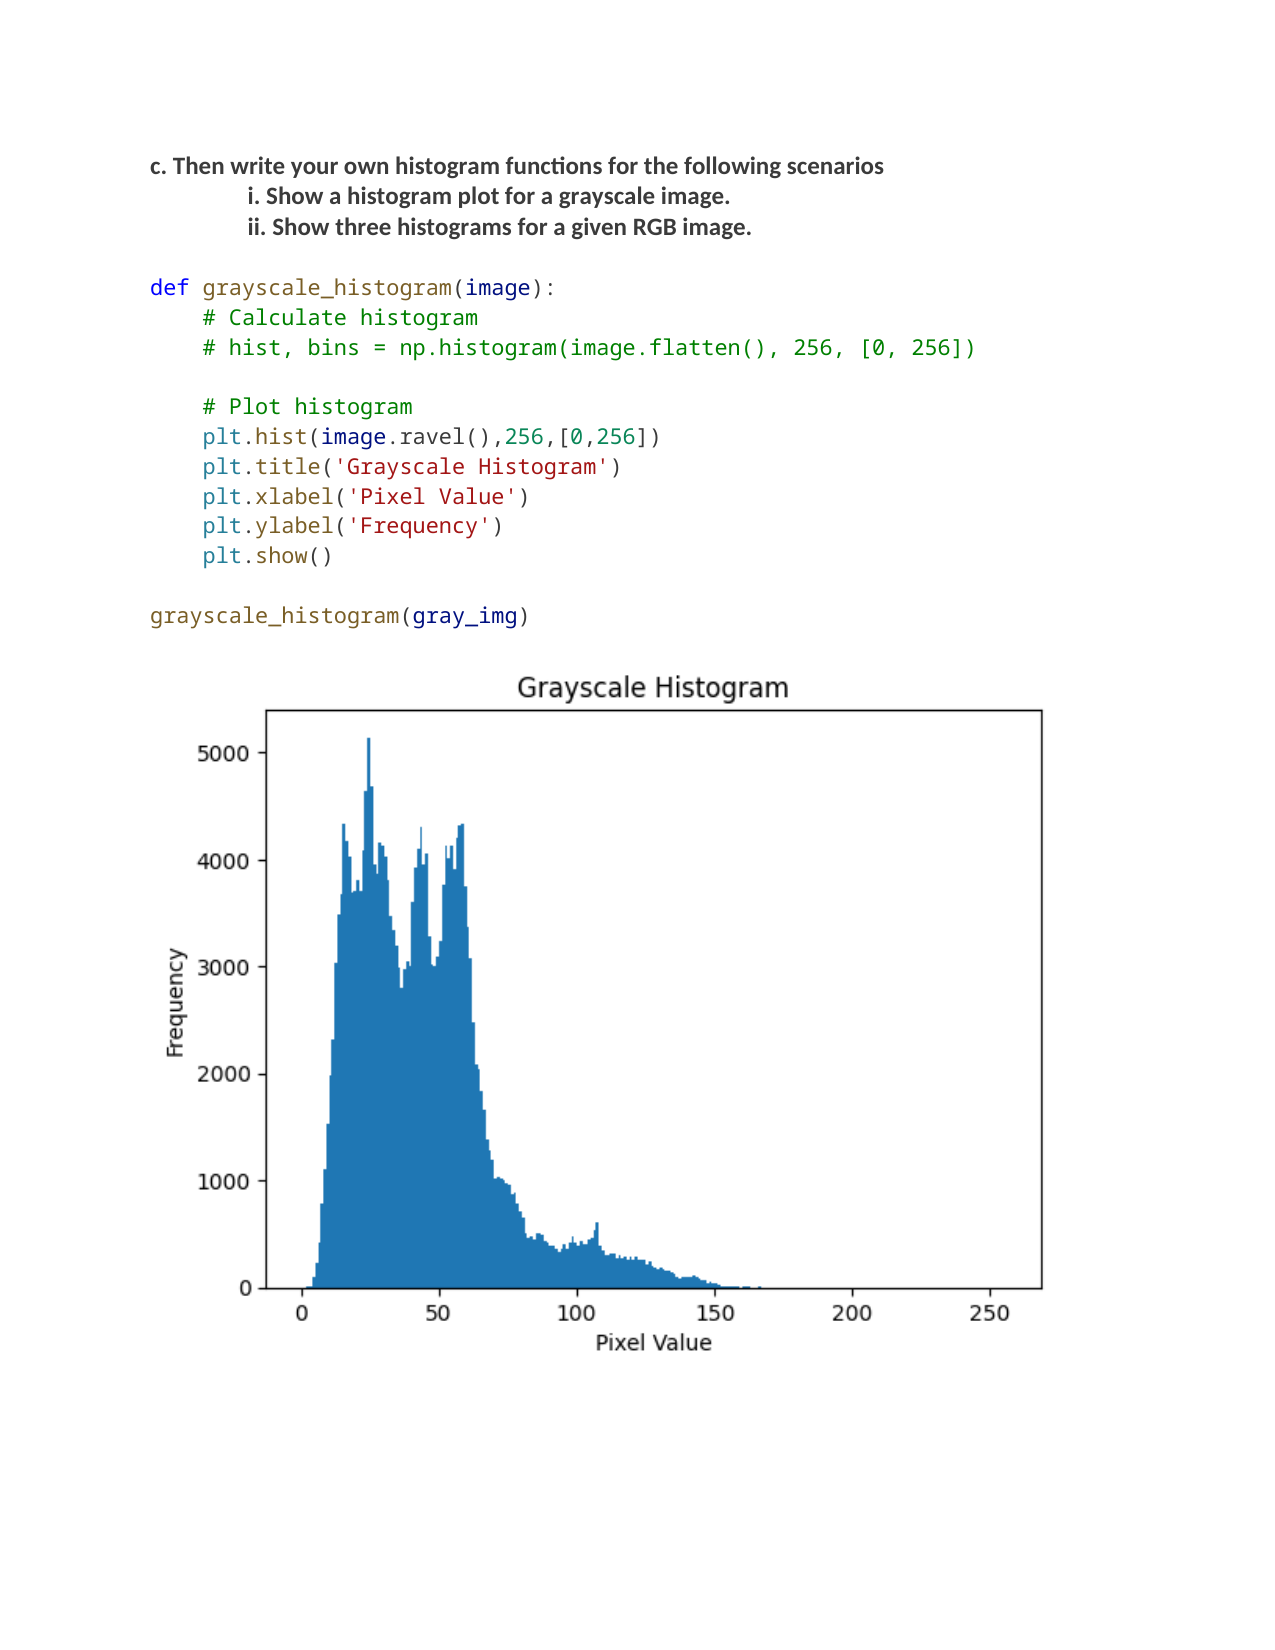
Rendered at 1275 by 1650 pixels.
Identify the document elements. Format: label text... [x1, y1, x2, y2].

text plt.hist(image.ravel(),256,[0,256]) [150, 421, 1181, 451]
text grayscale_histogram(gray_img) [150, 600, 1181, 629]
text # hist, bins = np.histogram(image.flatten(), 256, [0, 256]) [150, 332, 1181, 361]
text # Plot histogram [150, 391, 1181, 421]
text plt.xlabel('Pixel Value') [150, 481, 1181, 510]
text ii. Show three histograms for a given RGB image. [225, 211, 1181, 242]
text plt.show() [150, 540, 1181, 570]
text def grayscale_histogram(image): [150, 272, 1181, 302]
text # Calculate histogram [150, 302, 1181, 332]
picture [150, 660, 1057, 1371]
text i. Show a histogram plot for a grayscale image. [225, 181, 1181, 211]
text plt.ylabel('Frequency') [150, 510, 1181, 540]
text plt.title('Grayscale Histogram') [150, 451, 1181, 481]
text c. Then write your own histogram functions for the following scenarios [150, 150, 1181, 181]
